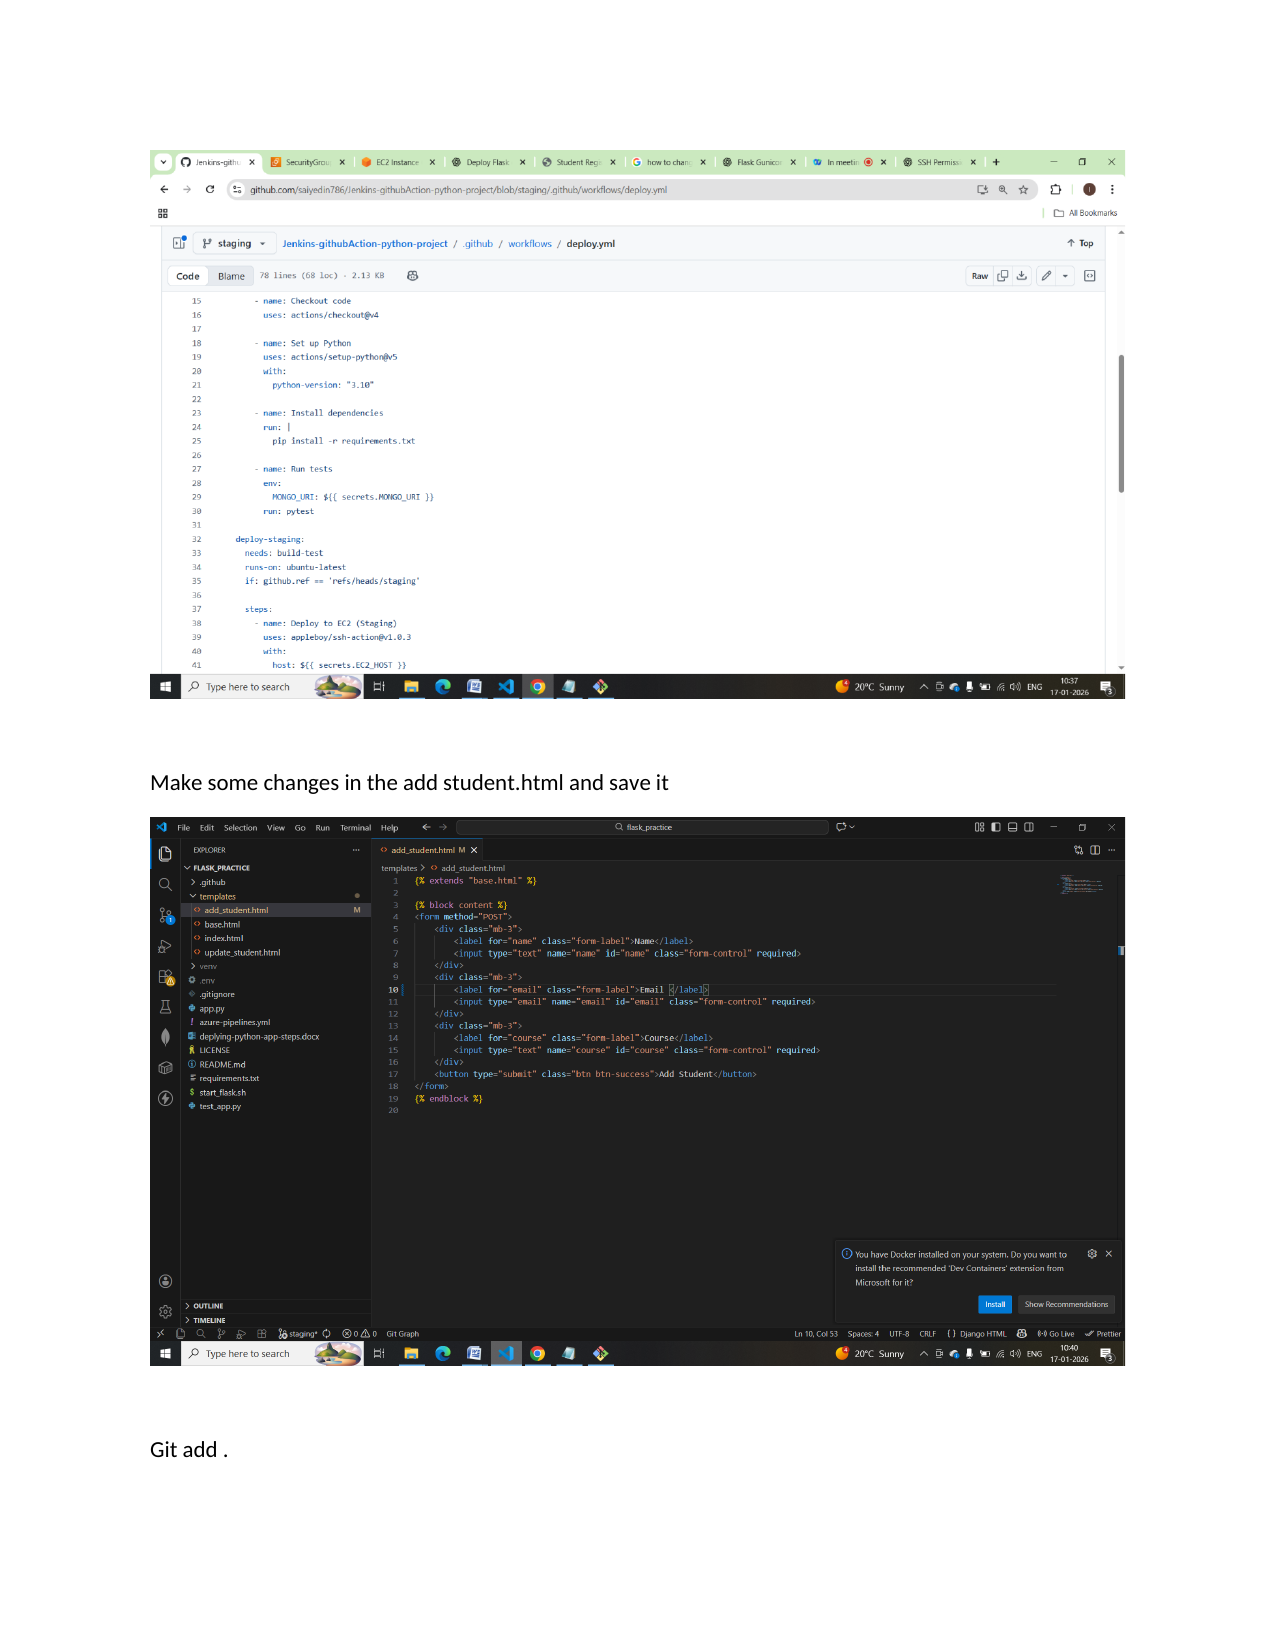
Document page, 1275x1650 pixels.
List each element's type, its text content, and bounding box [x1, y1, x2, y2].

text Git add . [150, 1435, 1125, 1463]
text Make some changes in the add student.html and save it [150, 768, 1125, 796]
picture [150, 817, 1125, 1366]
picture [150, 150, 1125, 699]
